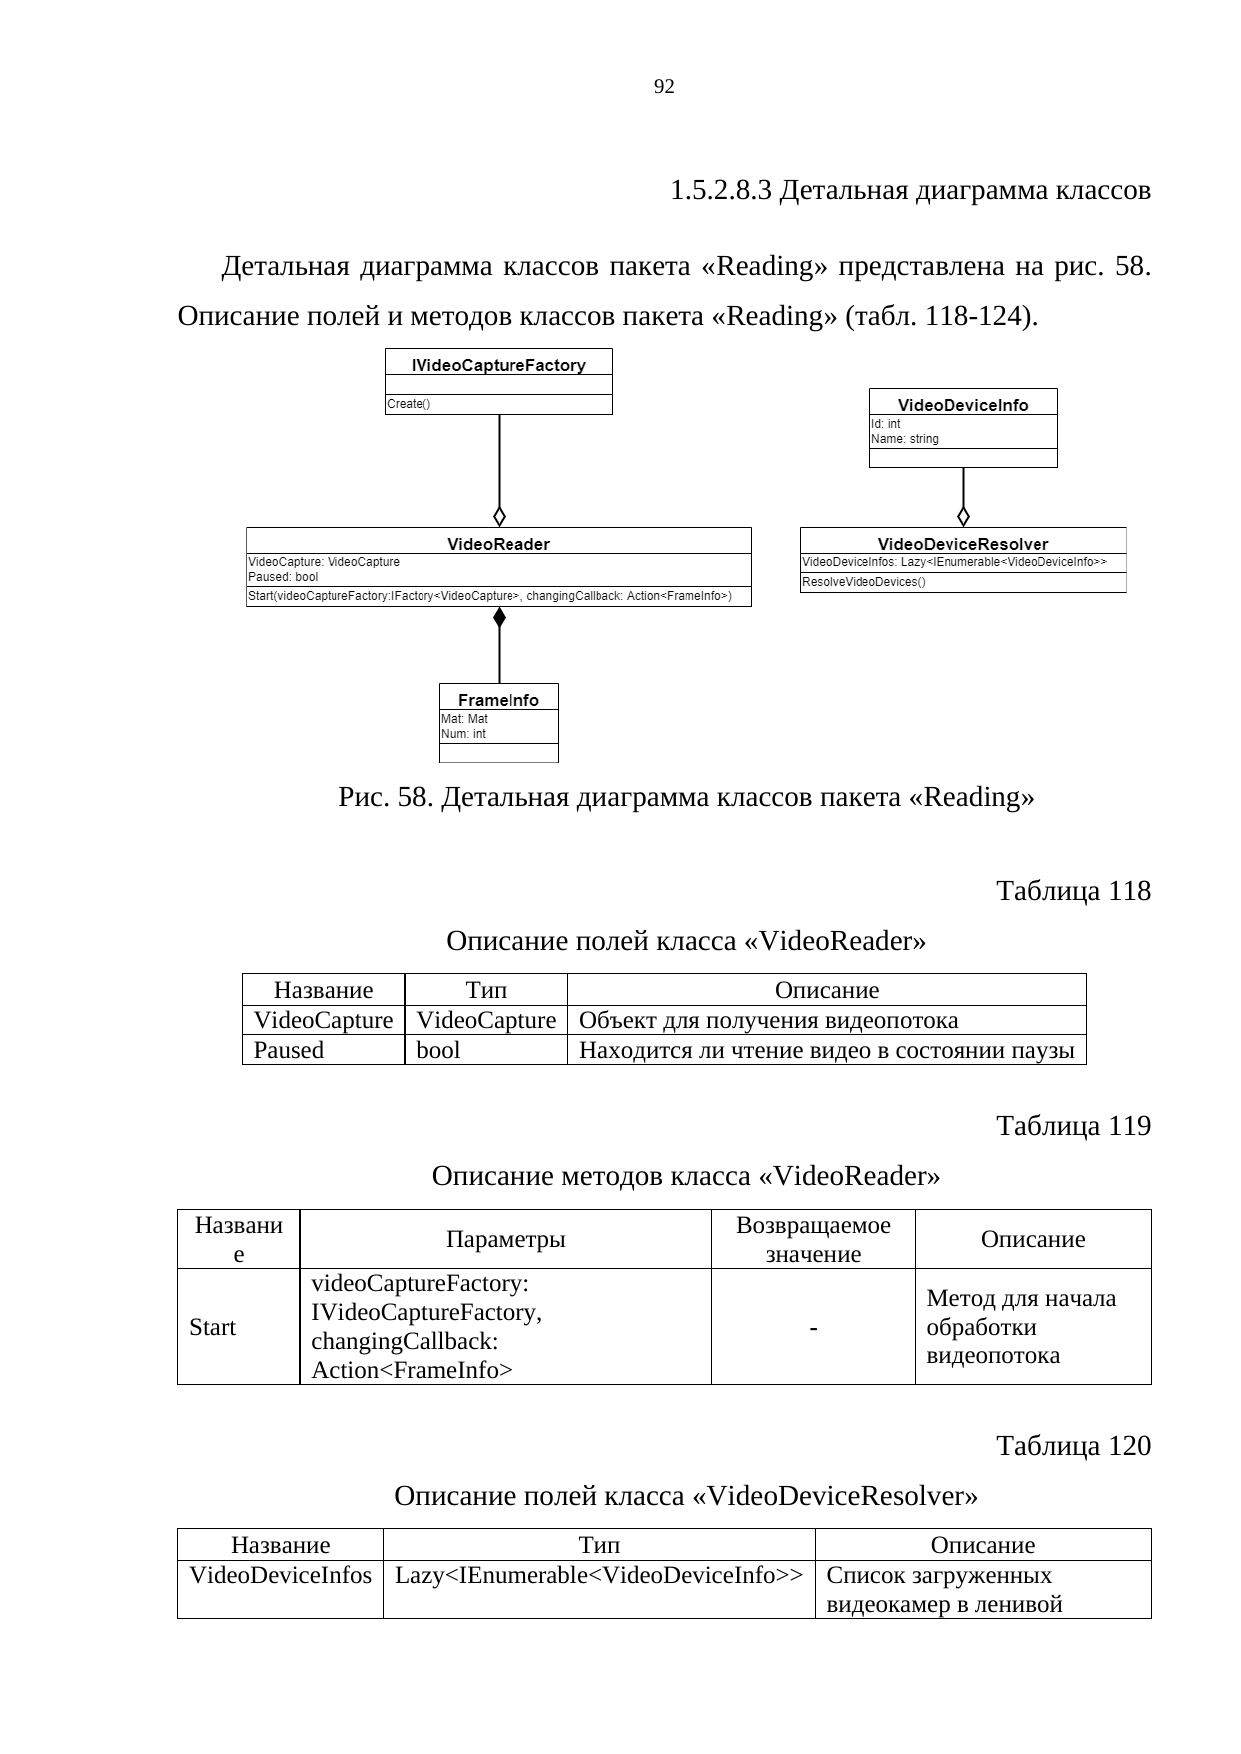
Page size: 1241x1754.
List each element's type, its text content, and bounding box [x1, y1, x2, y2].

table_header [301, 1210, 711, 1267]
text Таблица 119 [177, 1108, 1152, 1142]
text 1.5.2.8.3 Детальная диаграмма классов [177, 172, 1152, 206]
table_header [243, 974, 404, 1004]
text Описание полей класса «VideoDeviceResolver» [177, 1478, 1152, 1511]
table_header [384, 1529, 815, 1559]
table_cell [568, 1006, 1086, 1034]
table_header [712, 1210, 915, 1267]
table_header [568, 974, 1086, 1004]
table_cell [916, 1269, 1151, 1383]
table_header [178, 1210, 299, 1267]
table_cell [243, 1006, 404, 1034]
text Рис. 58. Детальная диаграмма классов пакета «Reading» [177, 779, 1152, 813]
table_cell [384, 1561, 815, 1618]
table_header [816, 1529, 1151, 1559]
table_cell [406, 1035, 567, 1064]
text Детальная диаграмма классов пакета «Reading» представлена на рис. 58. Описание полей и методов классов пакета «Reading» (табл. 118-124). [177, 248, 1152, 331]
text Описание методов класса «VideoReader» [177, 1158, 1152, 1192]
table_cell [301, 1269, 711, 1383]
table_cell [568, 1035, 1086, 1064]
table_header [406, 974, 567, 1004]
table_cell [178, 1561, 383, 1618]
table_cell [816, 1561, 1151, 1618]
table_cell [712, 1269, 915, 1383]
text Таблица 120 [177, 1428, 1152, 1461]
text Описание полей класса «VideoReader» [177, 923, 1152, 956]
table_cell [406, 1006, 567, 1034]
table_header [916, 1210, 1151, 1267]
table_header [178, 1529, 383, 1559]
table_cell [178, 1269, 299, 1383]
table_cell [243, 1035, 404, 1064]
text Таблица 118 [177, 873, 1152, 906]
picture [246, 348, 1127, 763]
